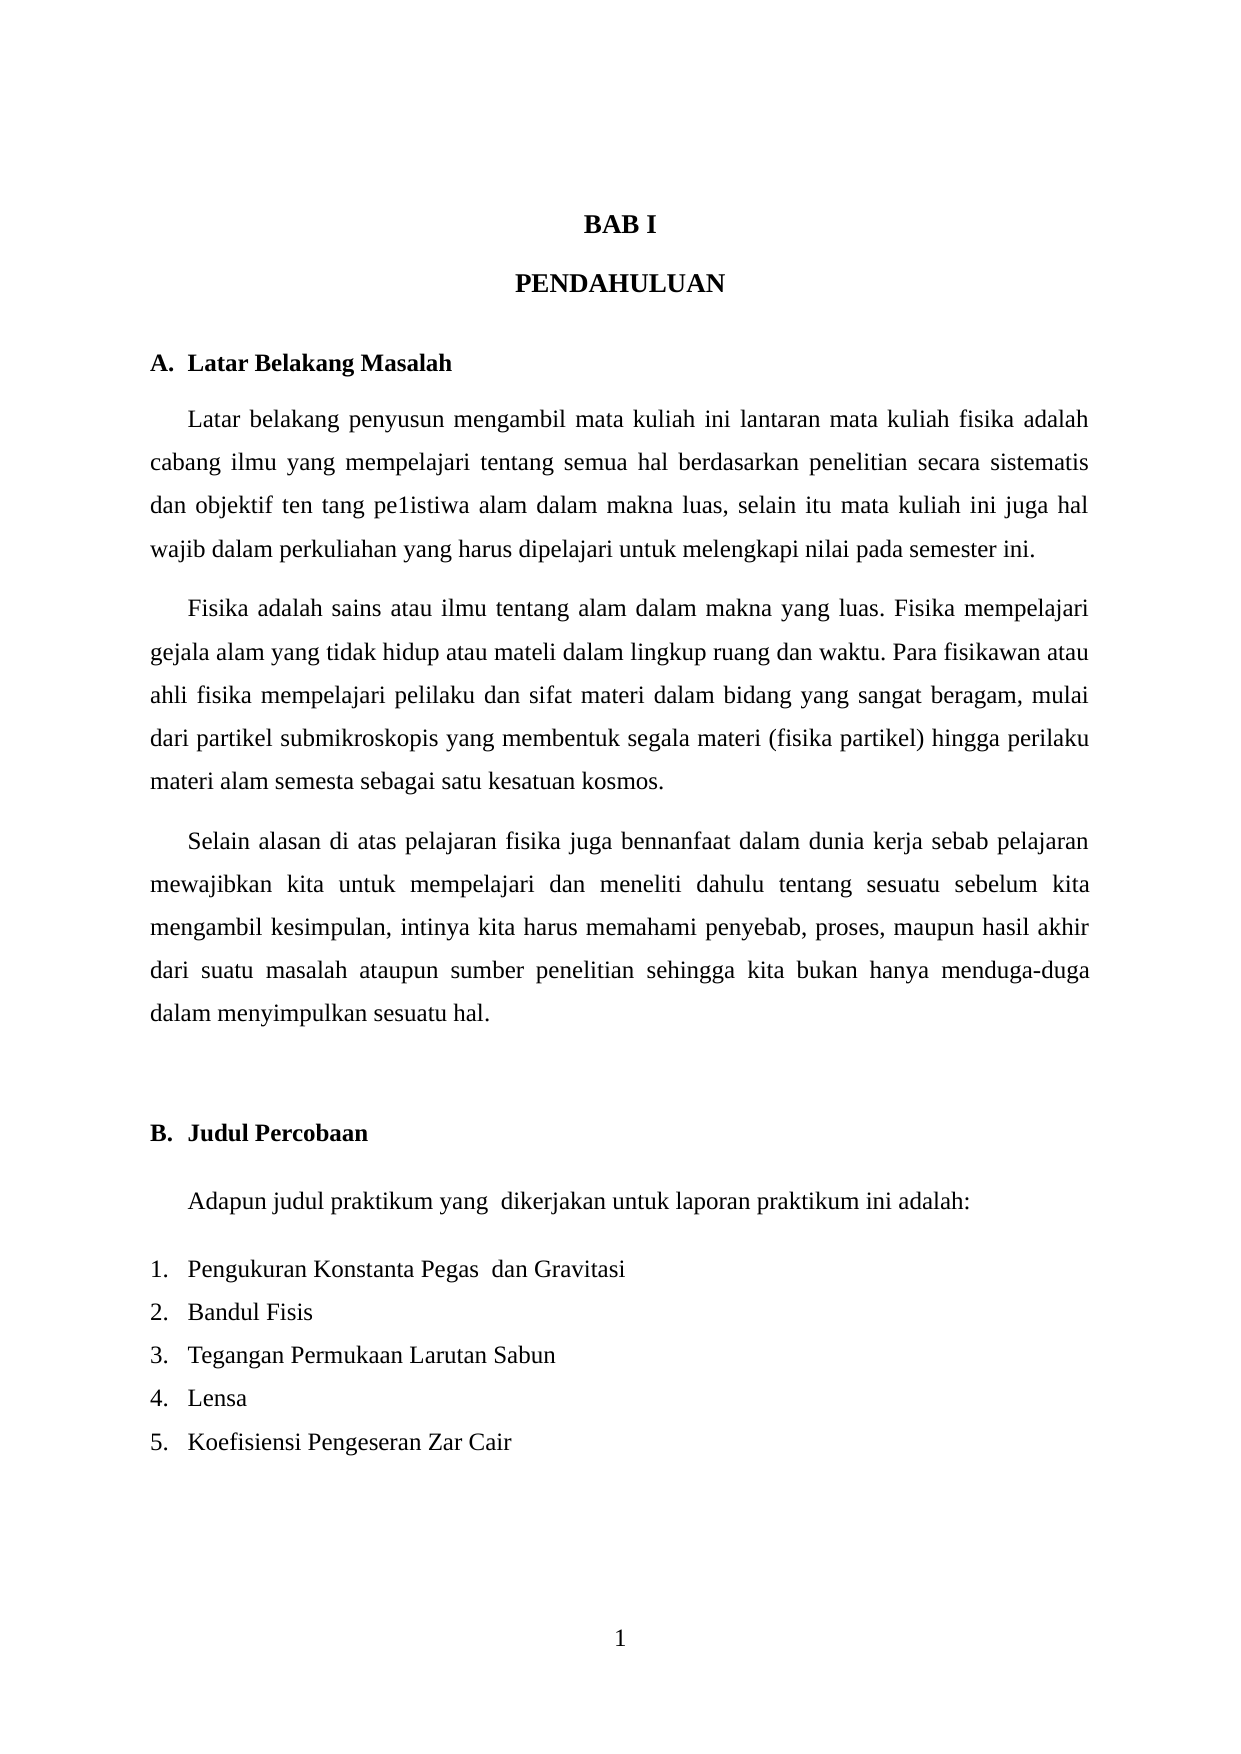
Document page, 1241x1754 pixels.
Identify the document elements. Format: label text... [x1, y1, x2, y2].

text Fisika adalah sains atau ilmu tentang alam dalam makna yang luas. Fisika mempelajari gejala alam yang tidak hidup atau mateli dalam lingkup ruang dan waktu. Para fisikawan atau ahli fisika mempelajari pelilaku dan sifat materi dalam bidang yang sangat beragam, mulai dari partikel submikroskopis yang membentuk segala materi (fisika partikel) hingga perilaku materi alam semesta sebagai satu kesatuan kosmos. [150, 593, 1090, 795]
text Adapun judul praktikum yang dikerjakan untuk laporan praktikum ini adalah: [150, 1186, 1090, 1215]
subtitle Latar Belakang Masalah [150, 348, 1090, 377]
text Latar belakang penyusun mengambil mata kuliah ini lantaran mata kuliah fisika adalah cabang ilmu yang mempelajari tentang semua hal berdasarkan penelitian secara sistematis dan objektif ten tang pe1istiwa alam dalam makna luas, selain itu mata kuliah ini juga hal wajib dalam perkuliahan yang harus dipelajari untuk melengkapi nilai pada semester ini. [150, 404, 1090, 562]
subtitle PENDAHULUAN [150, 267, 1090, 298]
list Bandul Fisis [150, 1297, 1090, 1326]
list Tegangan Permukaan Larutan Sabun [150, 1340, 1090, 1369]
subtitle BAB I [150, 208, 1090, 240]
text Selain alasan di atas pelajaran fisika juga bennanfaat dalam dunia kerja sebab pelajaran mewajibkan kita untuk mempelajari dan meneliti dahulu tentang sesuatu sebelum kita mengambil kesimpulan, intinya kita harus memahami penyebab, proses, maupun hasil akhir dari suatu masalah ataupun sumber penelitian sehingga kita bukan hanya menduga-duga dalam menyimpulkan sesuatu hal. [150, 826, 1090, 1027]
subtitle Judul Percobaan [150, 1118, 1090, 1147]
list Koefisiensi Pengeseran Zar Cair [150, 1427, 1090, 1455]
list Pengukuran Konstanta Pegas dan Gravitasi [150, 1254, 1090, 1283]
list Lensa [150, 1383, 1090, 1412]
